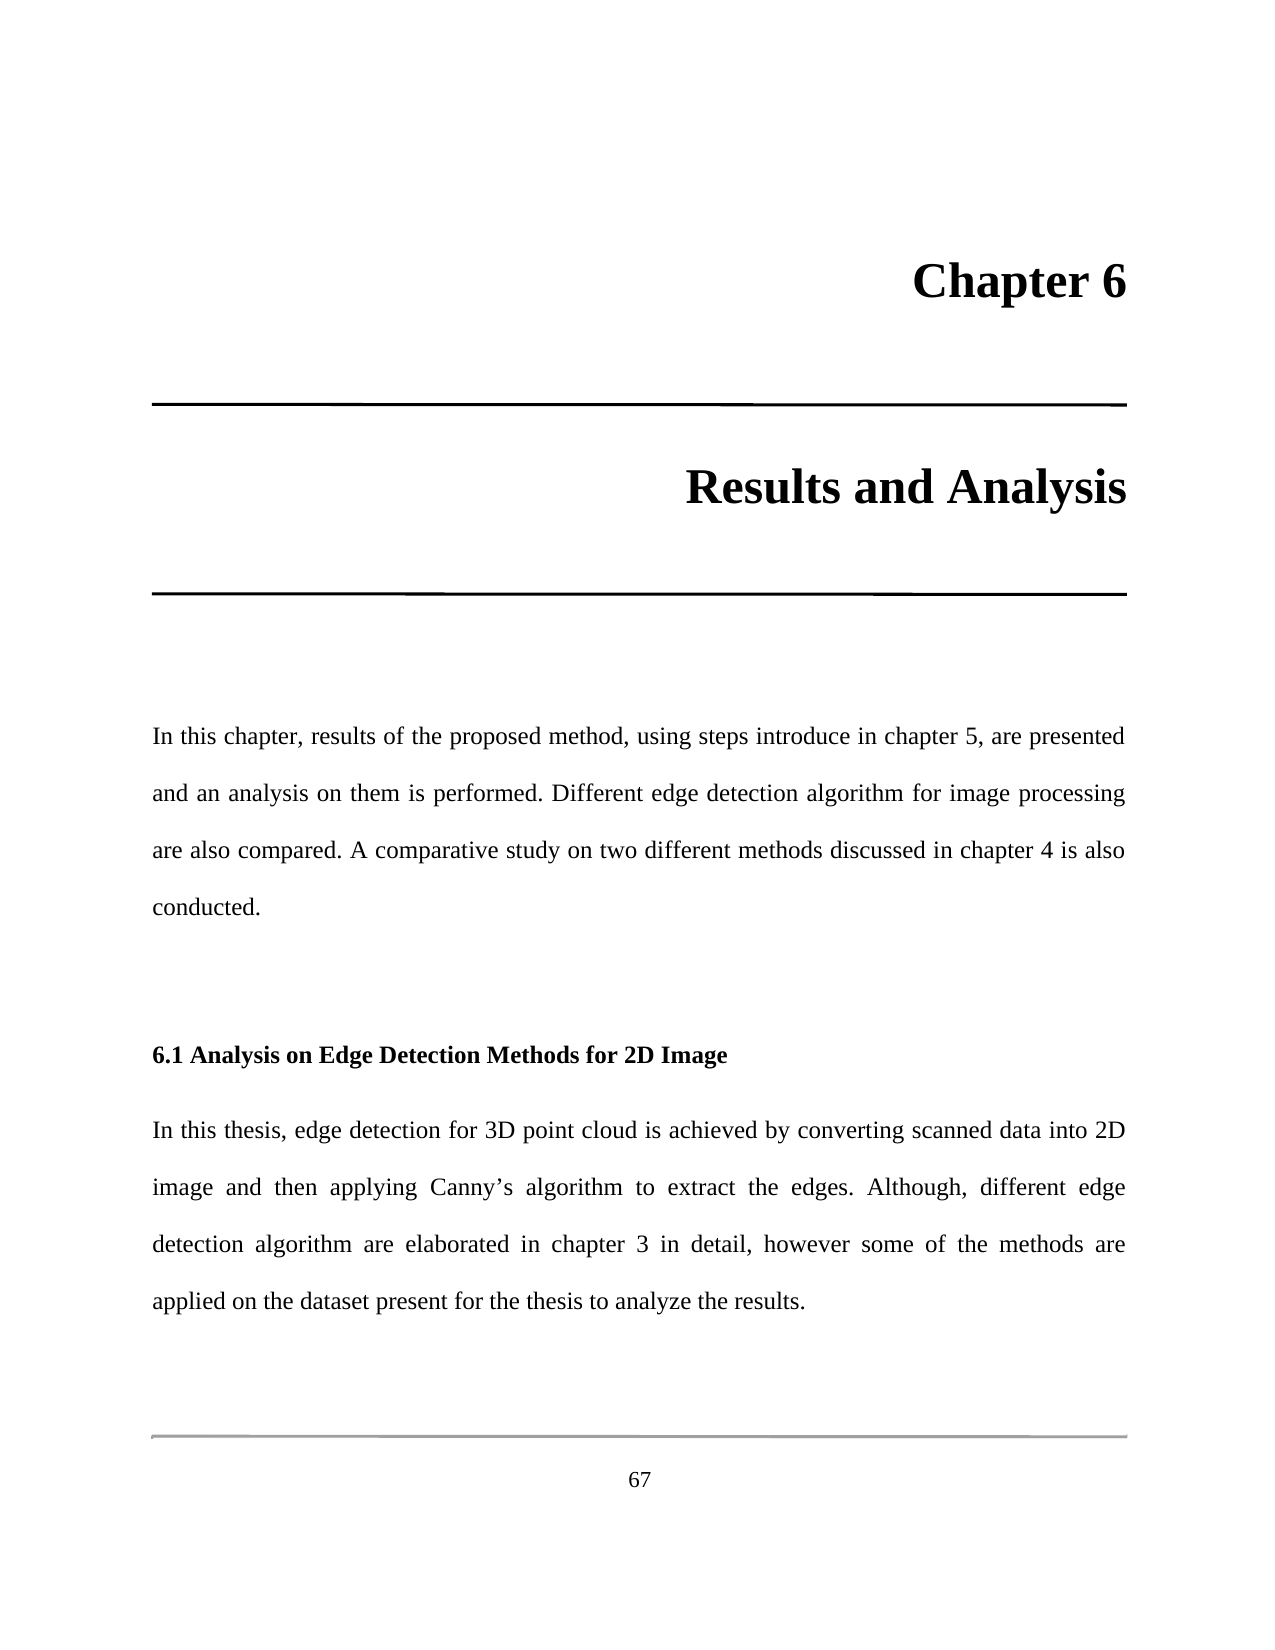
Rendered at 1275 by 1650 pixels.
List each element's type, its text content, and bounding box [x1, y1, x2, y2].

text Results and Analysis [150, 457, 1127, 514]
text In this chapter, results of the proposed method, using steps introduce in chapter 5, are presented and an analysis on them is performed. Different edge detection algorithm for image processing are also compared. A comparative study on two different methods discussed in chapter 4 is also conducted. [152, 721, 1127, 920]
text 6.1 Analysis on Edge Detection Methods for 2D Image [152, 1040, 1127, 1069]
text In this thesis, edge detection for 3D point cloud is achieved by converting scanned data into 2D image and then applying Canny’s algorithm to extract the edges. Although, different edge detection algorithm are elaborated in chapter 3 in detail, however some of the methods are applied on the dataset present for the thesis to analyze the results. [152, 1115, 1127, 1315]
text 67 [150, 1466, 1129, 1492]
text Chapter 6 [150, 251, 1127, 308]
